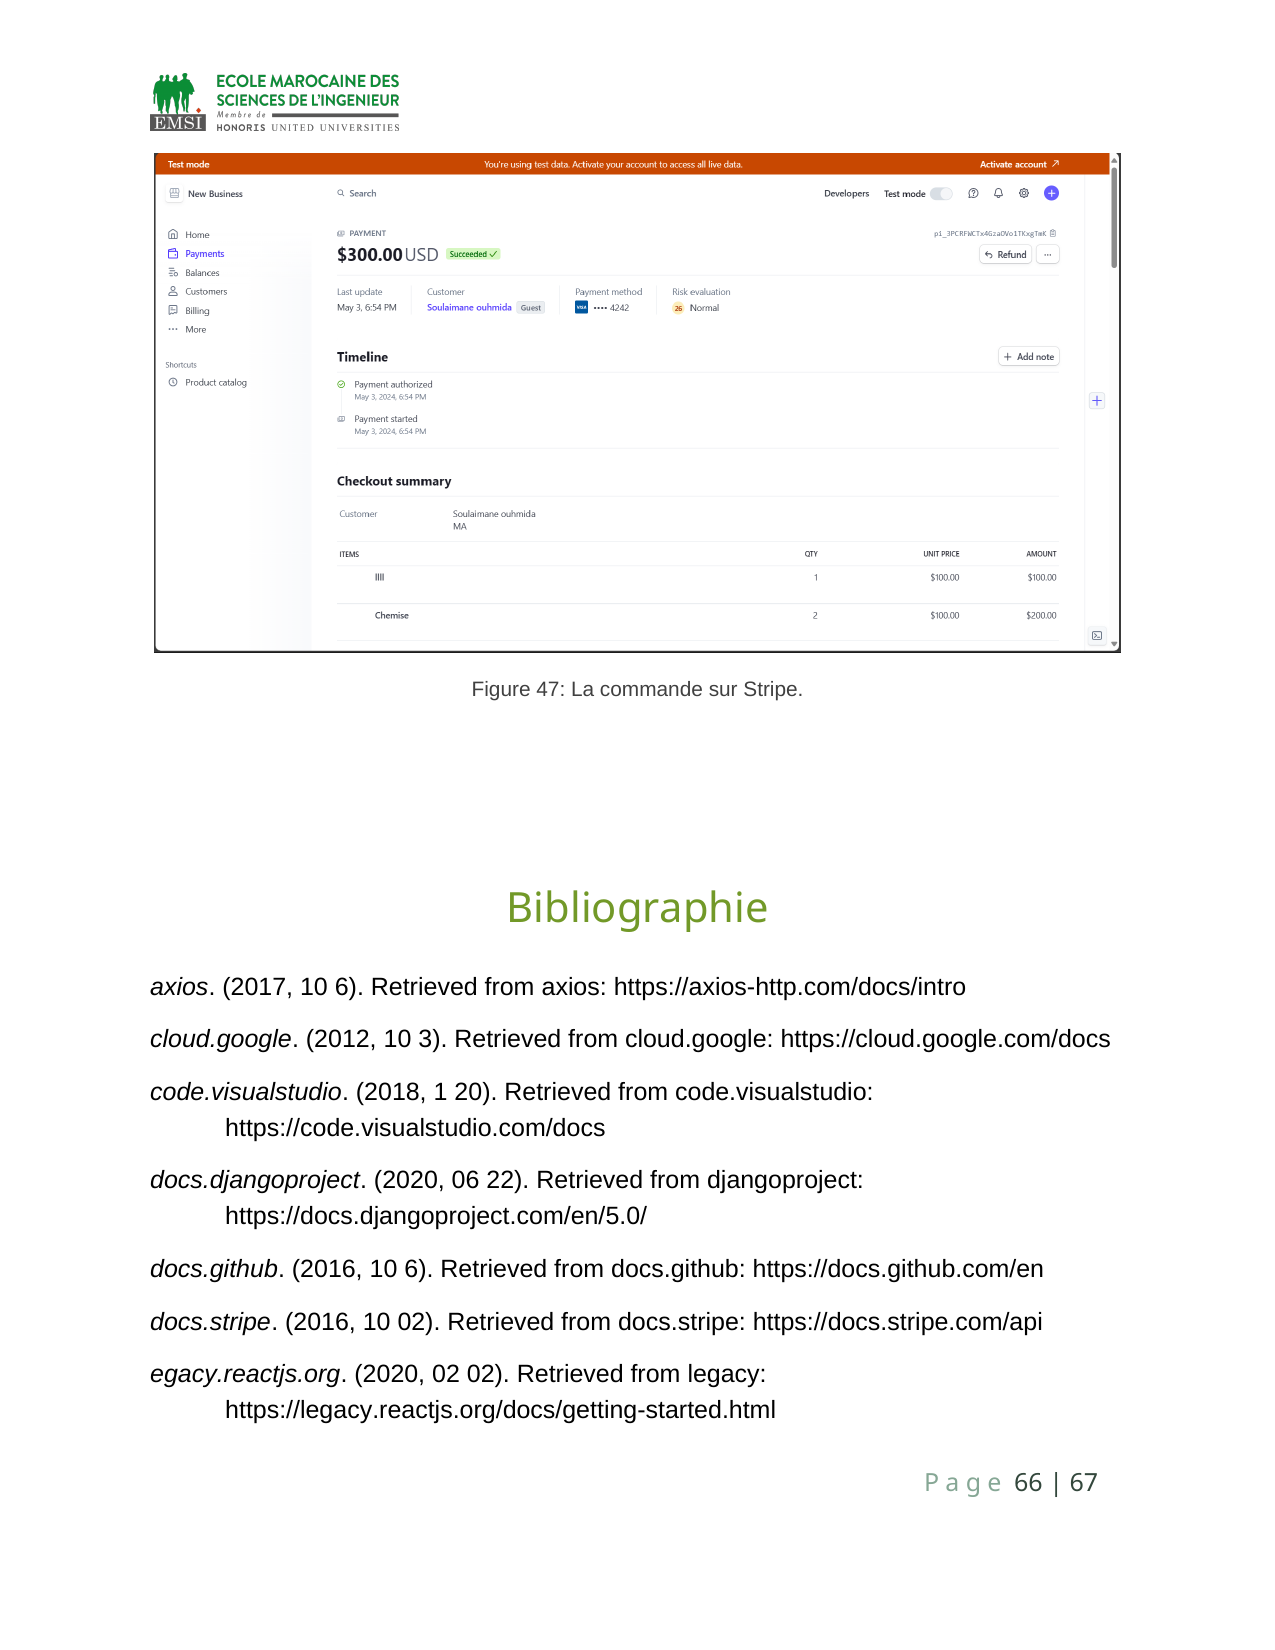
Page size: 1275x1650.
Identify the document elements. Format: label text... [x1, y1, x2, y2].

picture [150, 73, 399, 131]
picture [154, 153, 1121, 653]
text Figure 47: La commande sur Stripe. [150, 677, 1125, 701]
